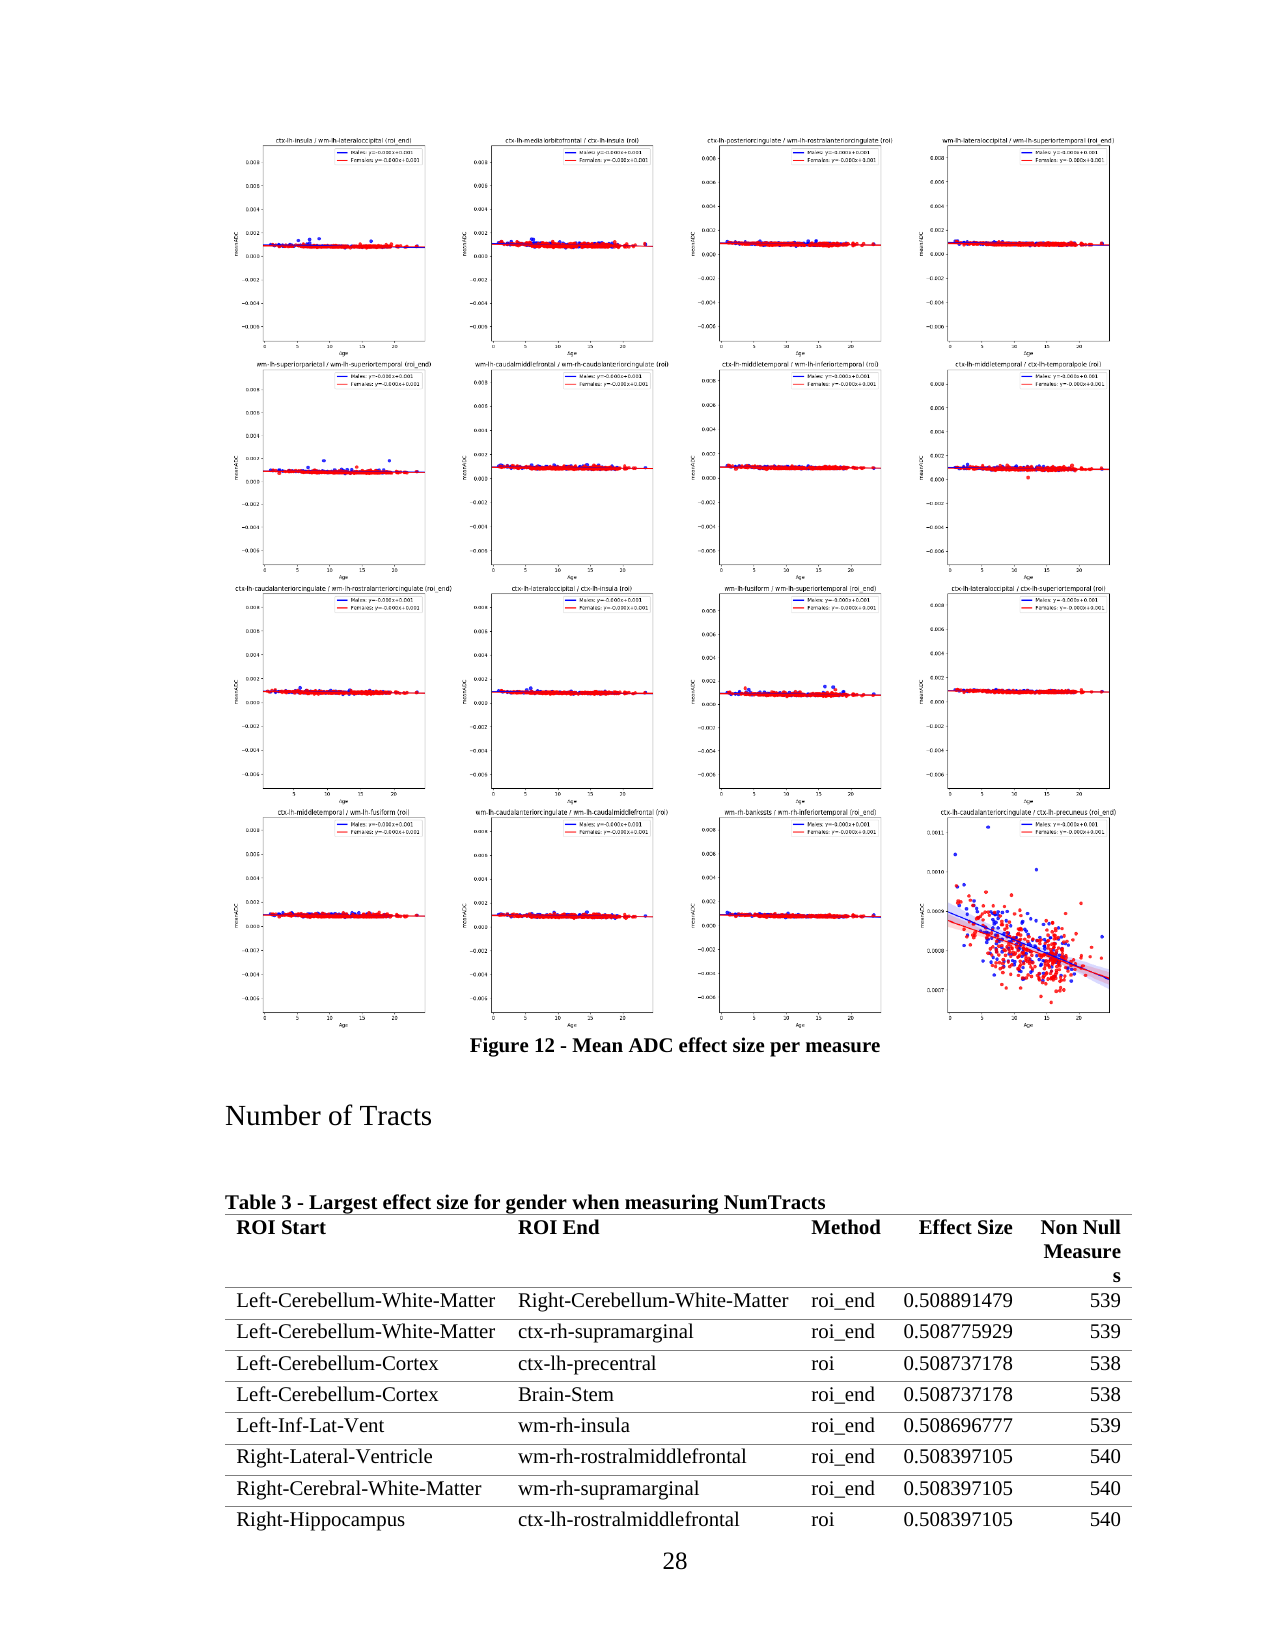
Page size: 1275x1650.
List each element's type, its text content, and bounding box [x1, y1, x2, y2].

table_cell 0.508397105 [892, 1445, 1024, 1475]
table_cell roi_end [800, 1445, 892, 1475]
table_cell wm-rh-supramarginal [507, 1476, 800, 1506]
table_header ROI Start [225, 1215, 507, 1287]
table_cell Left-Cerebellum-White-Matter [225, 1288, 507, 1318]
table_cell ctx-lh-precentral [507, 1351, 800, 1381]
table_cell 0.508775929 [892, 1320, 1024, 1350]
table_cell 539 [1024, 1288, 1132, 1318]
table_cell Left-Cerebellum-White-Matter [225, 1320, 507, 1350]
table_cell Right-Cerebral-White-Matter [225, 1476, 507, 1506]
table_cell 0.508737178 [892, 1351, 1024, 1381]
table_cell 540 [1024, 1507, 1132, 1537]
table_cell 540 [1024, 1476, 1132, 1506]
table_cell ctx-lh-rostralmiddlefrontal [507, 1507, 800, 1537]
table_cell roi [800, 1507, 892, 1537]
table_cell roi_end [800, 1476, 892, 1506]
table_cell Left-Cerebellum-Cortex [225, 1382, 507, 1412]
table_header ROI End [507, 1215, 800, 1287]
table_cell Left-Inf-Lat-Vent [225, 1413, 507, 1443]
table_cell 540 [1024, 1445, 1132, 1475]
table_cell 0.508397105 [892, 1476, 1024, 1506]
table_cell Brain-Stem [507, 1382, 800, 1412]
table_cell Right-Hippocampus [225, 1507, 507, 1537]
table_cell 539 [1024, 1320, 1132, 1350]
table_cell wm-rh-rostralmiddlefrontal [507, 1445, 800, 1475]
table_cell ctx-rh-supramarginal [507, 1320, 800, 1350]
table_cell Right-Lateral-Ventricle [225, 1445, 507, 1475]
table_cell roi [800, 1351, 892, 1381]
subtitle Number of Tracts [225, 1098, 1125, 1131]
text Figure 12 - Mean ADC effect size per measure [225, 1033, 1125, 1057]
table_header Method [800, 1215, 892, 1287]
picture [225, 132, 1125, 1033]
text Table 3 - Largest effect size for gender when measuring NumTracts [225, 1190, 1125, 1214]
table_cell roi_end [800, 1413, 892, 1443]
table_cell wm-rh-insula [507, 1413, 800, 1443]
table_cell 538 [1024, 1351, 1132, 1381]
table_cell 0.508891479 [892, 1288, 1024, 1318]
table_cell roi_end [800, 1288, 892, 1318]
table_cell 0.508397105 [892, 1507, 1024, 1537]
table_cell 0.508737178 [892, 1382, 1024, 1412]
table_cell 538 [1024, 1382, 1132, 1412]
table_cell roi_end [800, 1382, 892, 1412]
table_cell roi_end [800, 1320, 892, 1350]
table_header Effect Size [892, 1215, 1024, 1287]
table_header Non Null Measures [1024, 1215, 1132, 1287]
table_cell 539 [1024, 1413, 1132, 1443]
table_cell 0.508696777 [892, 1413, 1024, 1443]
table_cell Left-Cerebellum-Cortex [225, 1351, 507, 1381]
table_cell Right-Cerebellum-White-Matter [507, 1288, 800, 1318]
